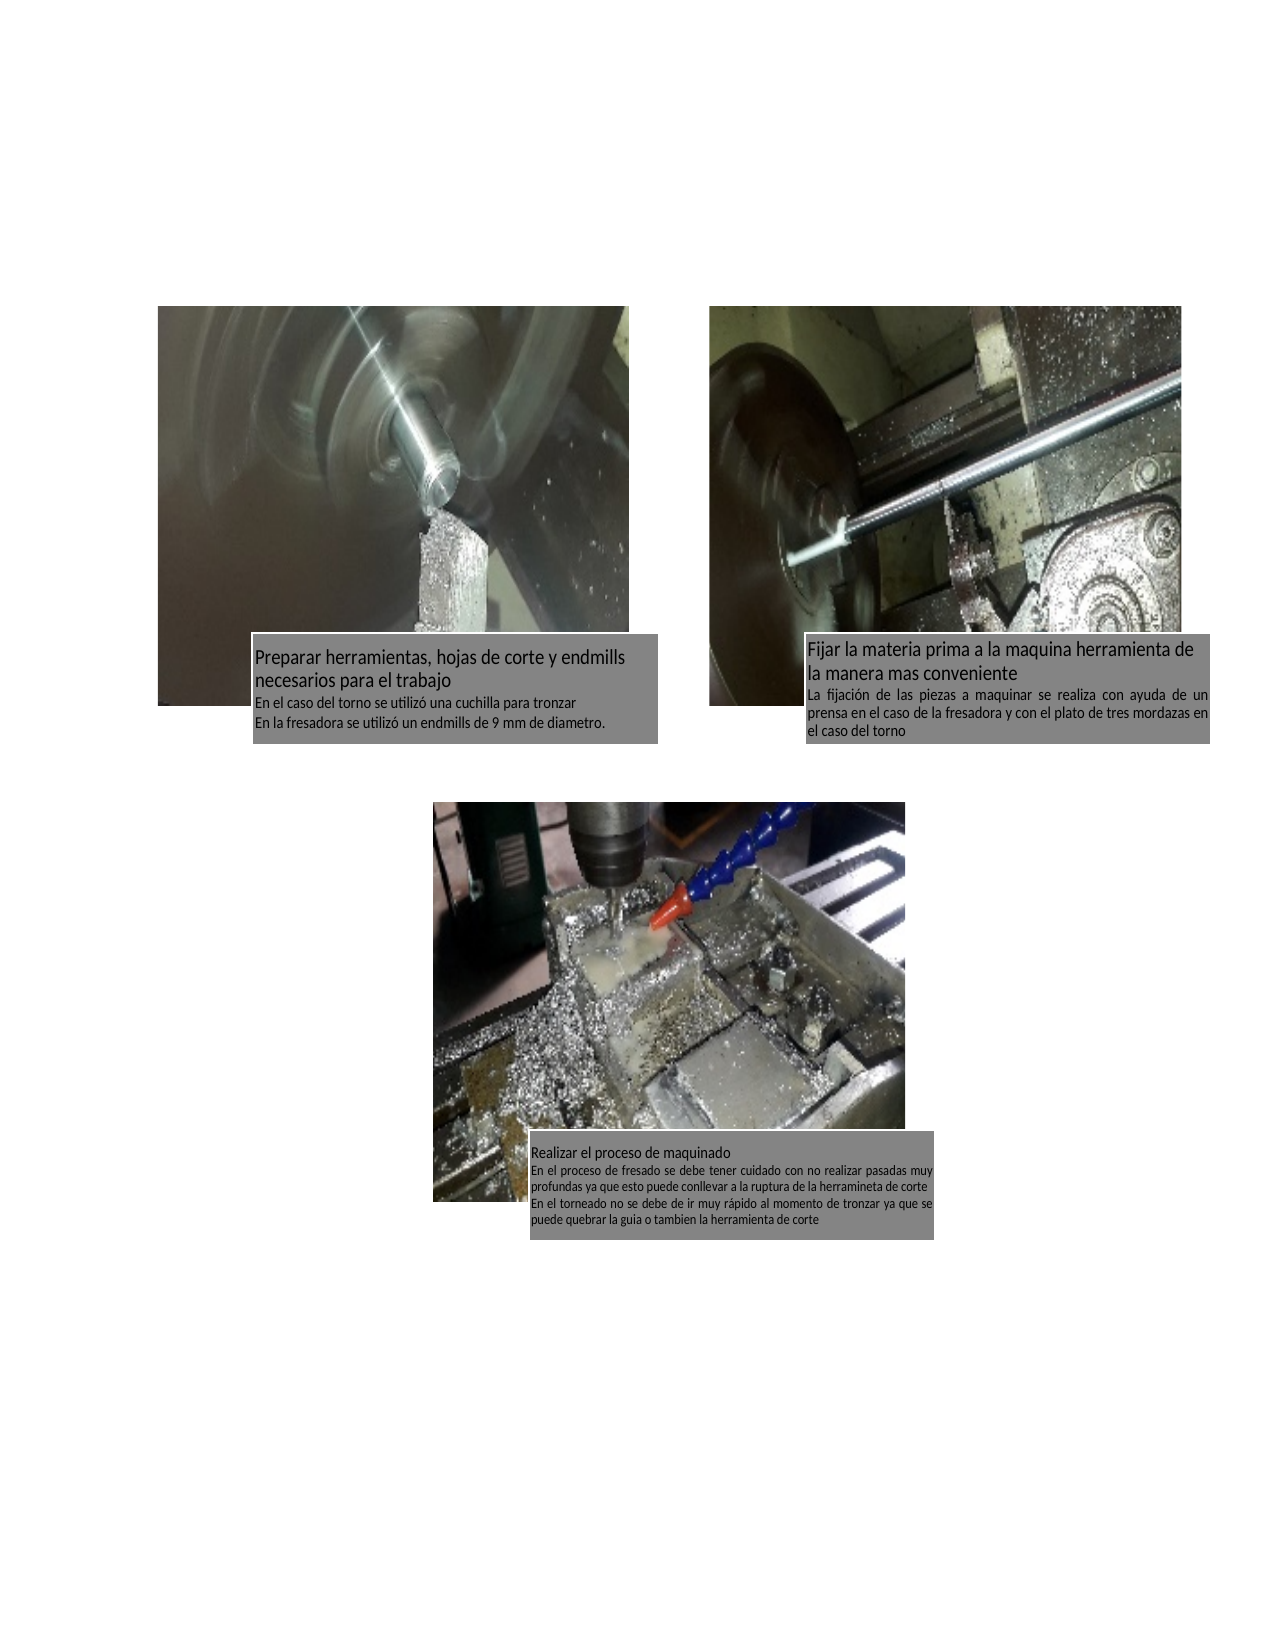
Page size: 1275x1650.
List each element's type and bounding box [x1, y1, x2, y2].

picture [709, 306, 1182, 706]
picture [157, 306, 629, 706]
picture [433, 802, 906, 1202]
